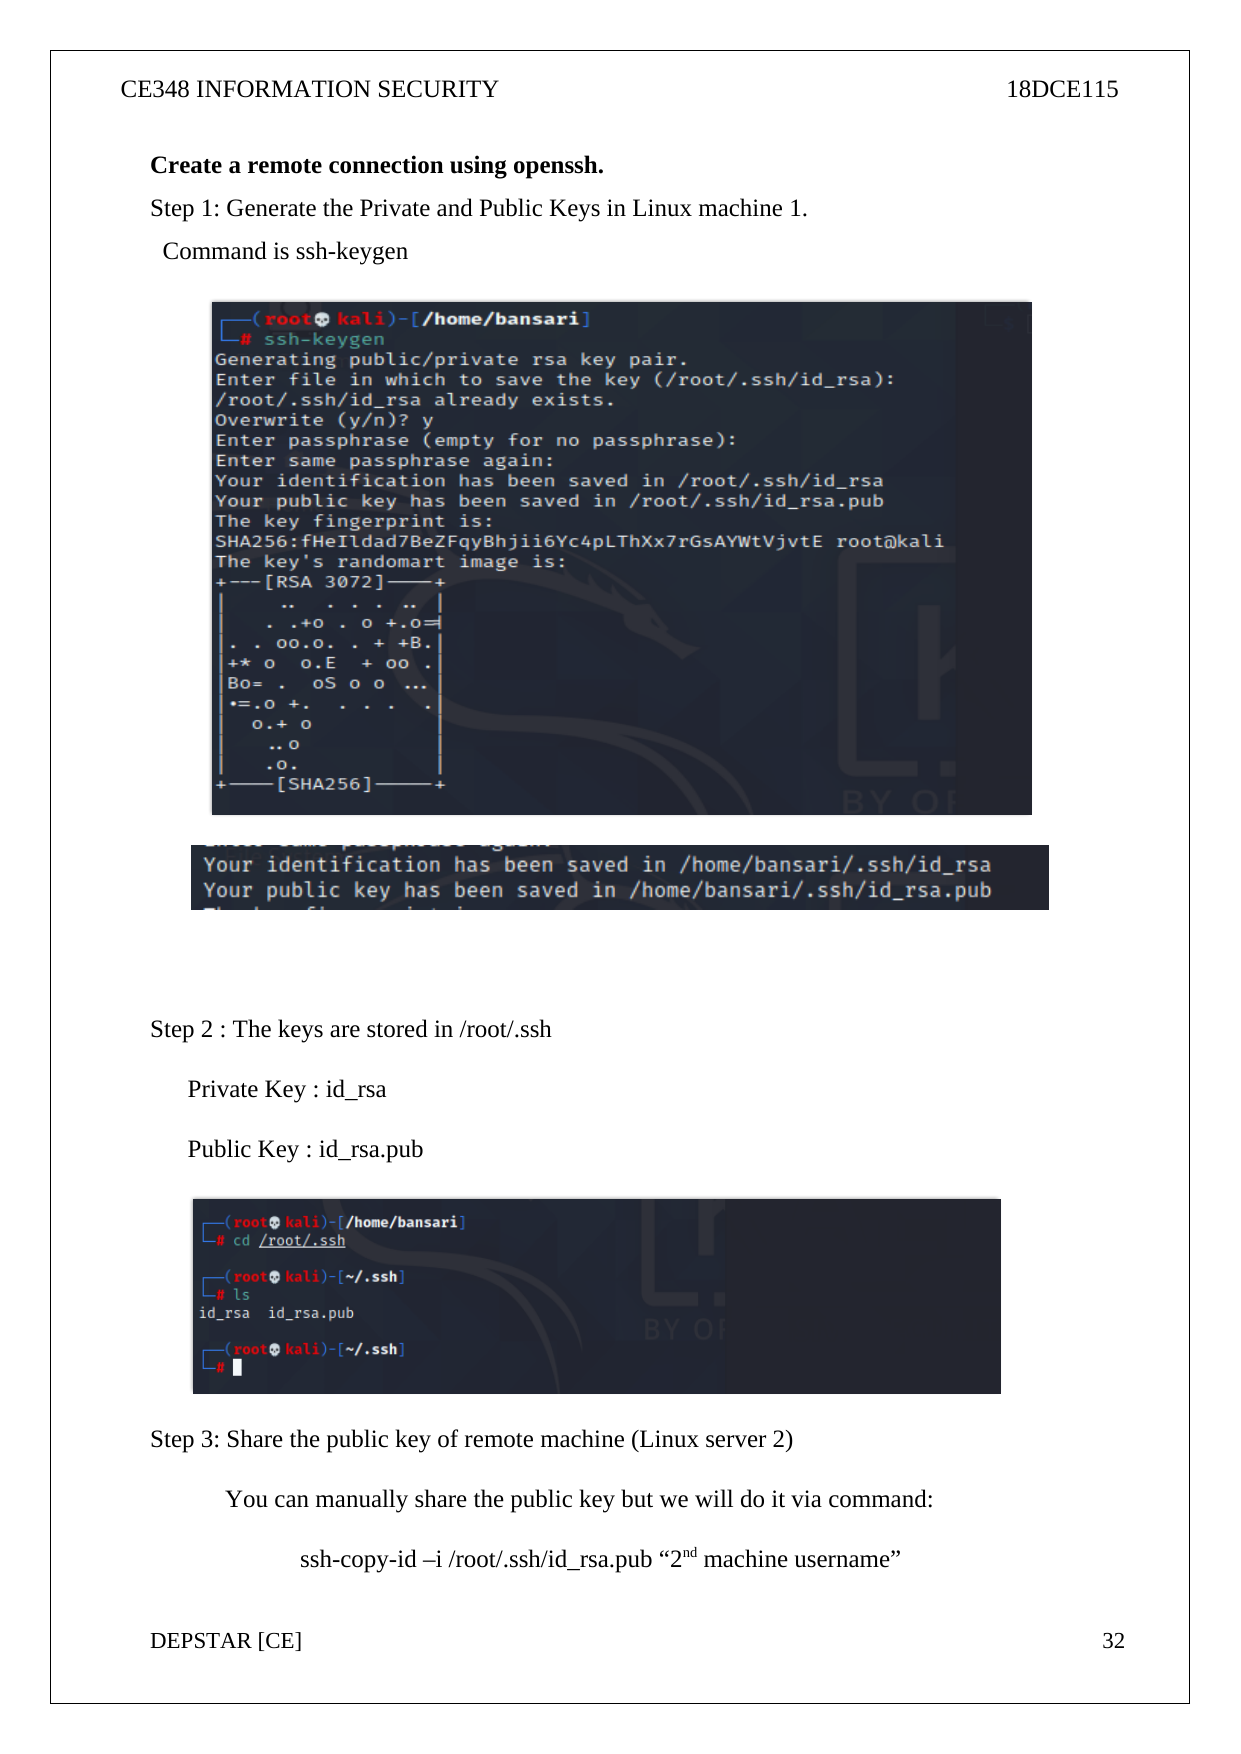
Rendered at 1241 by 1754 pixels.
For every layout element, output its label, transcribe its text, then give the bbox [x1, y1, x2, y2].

picture [193, 1199, 1001, 1394]
text Create a remote connection using openssh. Step 1: Generate the Private and Public Keys in Linux machine 1. Command is ssh-keygen [150, 150, 1090, 265]
text You can manually share the public key but we will do it via command: [225, 1484, 1090, 1513]
text Public Key : id_rsa.pub [187, 1134, 1090, 1163]
picture [212, 302, 1032, 815]
text Step 2 : The keys are stored in /root/.ssh [150, 1014, 1090, 1043]
picture [191, 845, 1049, 910]
text Step 3: Share the public key of remote machine (Linux server 2) [150, 1424, 1090, 1453]
text ssh-copy-id –i /root/.ssh/id_rsa.pub “2nd machine username” [300, 1544, 1090, 1573]
text Private Key : id_rsa [187, 1074, 1090, 1103]
